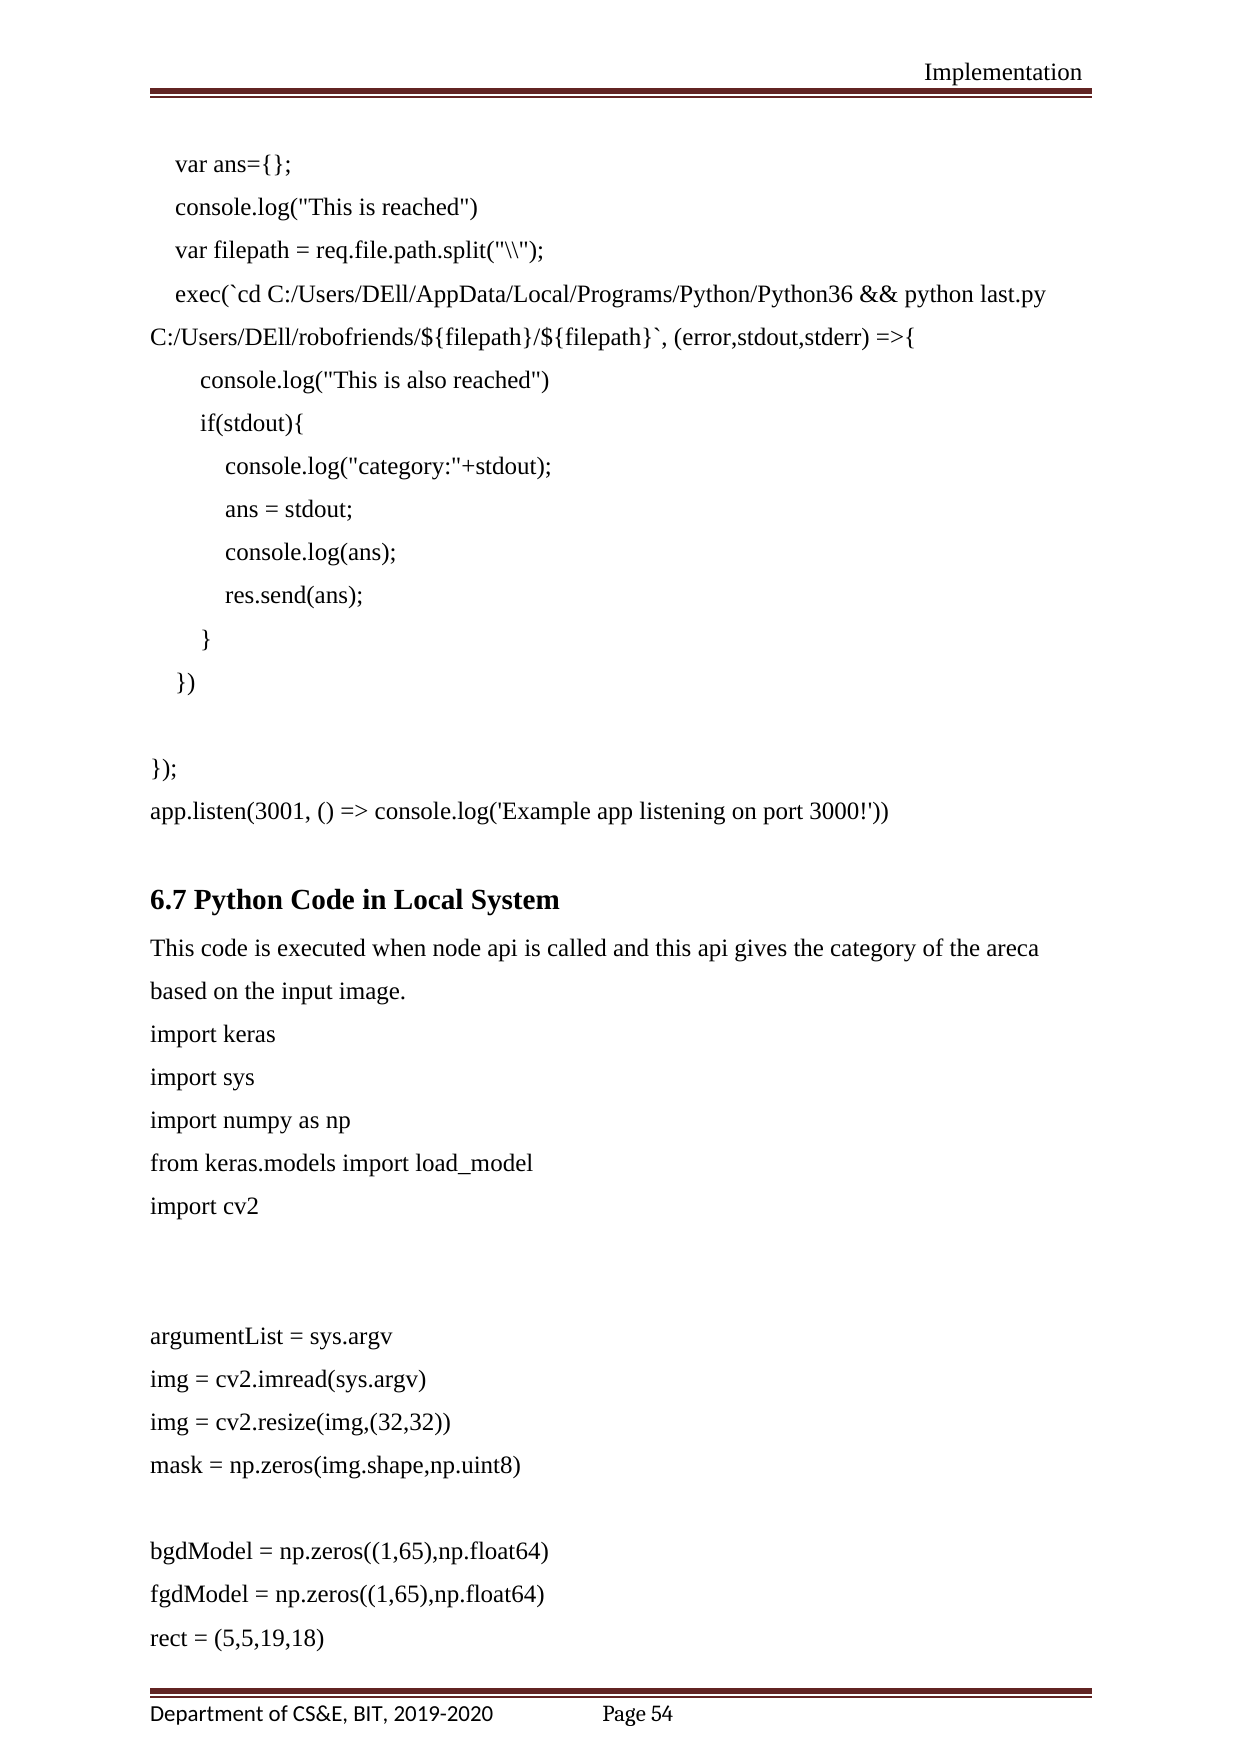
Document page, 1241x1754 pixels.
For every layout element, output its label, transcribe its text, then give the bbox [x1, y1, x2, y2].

text var filepath = req.file.path.split("\\"); [150, 236, 1092, 264]
text rect = (5,5,19,18) [150, 1623, 1092, 1651]
text console.log("category:"+stdout); [150, 451, 1092, 480]
text mask = np.zeros(img.shape,np.uint8) [150, 1450, 1092, 1479]
text bgdModel = np.zeros((1,65),np.float64) [150, 1536, 1092, 1565]
text fgdModel = np.zeros((1,65),np.float64) [150, 1579, 1092, 1608]
text } [150, 624, 1092, 652]
text var ans={}; [150, 149, 1092, 178]
text console.log("This is also reached") [150, 365, 1092, 394]
text import keras [150, 1019, 1092, 1048]
text import sys [150, 1062, 1092, 1091]
text import cv2 [150, 1191, 1092, 1220]
text console.log("This is reached") [150, 192, 1092, 221]
text console.log(ans); [150, 537, 1092, 566]
text This code is executed when node api is called and this api gives the category of the areca based on the input image. [150, 933, 1092, 1004]
text exec(`cd C:/Users/DEll/AppData/Local/Programs/Python/Python36 && python last.py C:/Users/DEll/robofriends/${filepath}/${filepath}`, (error,stdout,stderr) =>{ [150, 279, 1092, 351]
text argumentList = sys.argv [150, 1321, 1092, 1349]
text if(stdout){ [150, 408, 1092, 437]
text import numpy as np [150, 1105, 1092, 1134]
text img = cv2.imread(sys.argv) [150, 1364, 1092, 1393]
text img = cv2.resize(img,(32,32)) [150, 1407, 1092, 1436]
text }); [150, 753, 1092, 782]
text ans = stdout; [150, 494, 1092, 523]
text from keras.models import load_model [150, 1148, 1092, 1177]
text app.listen(3001, () => console.log('Example app listening on port 3000!')) [150, 796, 1092, 825]
text res.send(ans); [150, 581, 1092, 609]
text }) [150, 667, 1092, 696]
text 6.7 Python Code in Local System [150, 882, 1092, 916]
